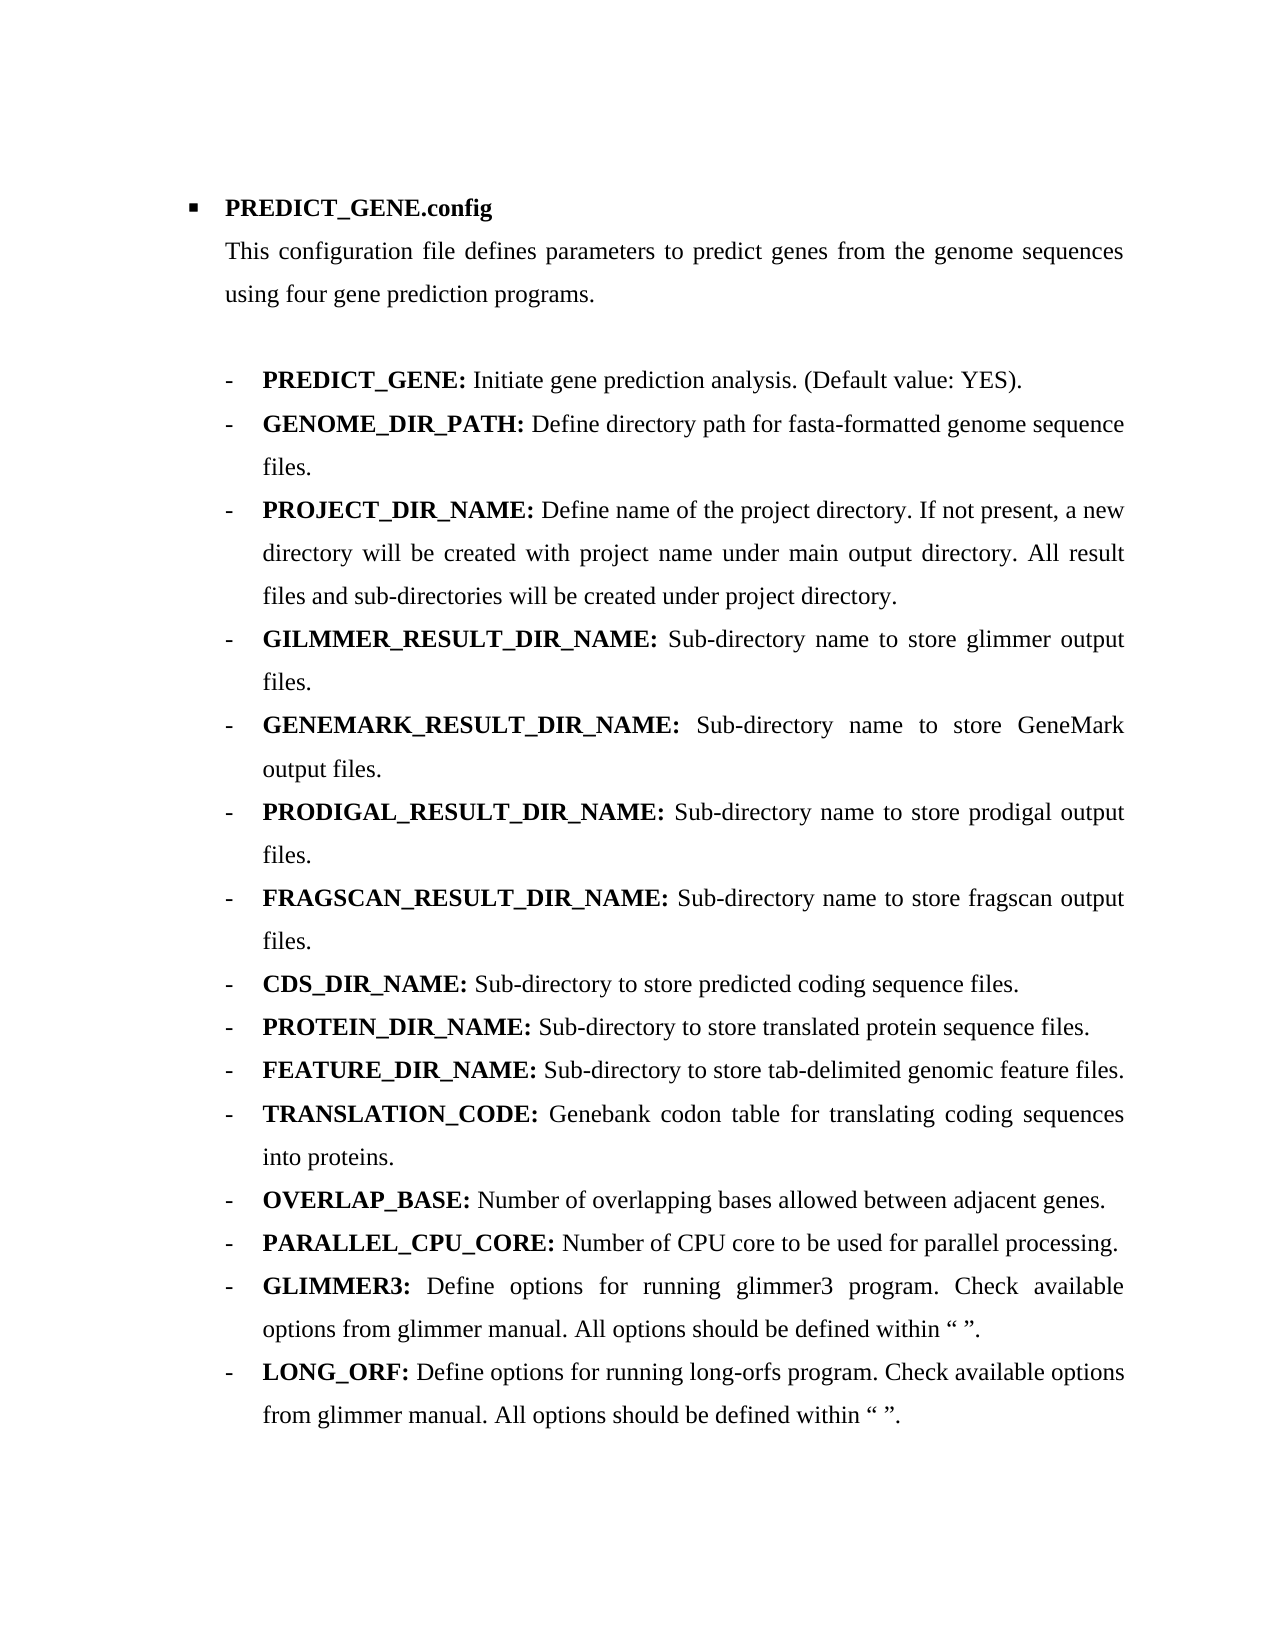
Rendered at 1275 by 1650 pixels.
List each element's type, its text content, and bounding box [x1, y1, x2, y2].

list FRAGSCAN_RESULT_DIR_NAME: Sub-directory name to store fragscan output files. [225, 883, 1125, 955]
list PREDICT_GENE: Initiate gene prediction analysis. (Default value: YES). [225, 366, 1125, 394]
list CDS_DIR_NAME: Sub-directory to store predicted coding sequence files. [225, 969, 1125, 998]
list GLIMMER3: Define options for running glimmer3 program. Check available options from glimmer manual. All options should be defined within “ ”. [225, 1271, 1125, 1343]
list OVERLAP_BASE: Number of overlapping bases allowed between adjacent genes. [225, 1185, 1125, 1214]
list GENEMARK_RESULT_DIR_NAME: Sub-directory name to store GeneMark output files. [225, 711, 1125, 782]
list GENOME_DIR_PATH: Define directory path for fasta-formatted genome sequence files. [225, 409, 1125, 481]
list TRANSLATION_CODE: Genebank codon table for translating coding sequences into proteins. [225, 1099, 1125, 1171]
list PARALLEL_CPU_CORE: Number of CPU core to be used for parallel processing. [225, 1228, 1125, 1257]
list GILMMER_RESULT_DIR_NAME: Sub-directory name to store glimmer output files. [225, 624, 1125, 696]
list This configuration file defines parameters to predict genes from the genome sequences using four gene prediction programs. [225, 236, 1125, 308]
list PROTEIN_DIR_NAME: Sub-directory to store translated protein sequence files. [225, 1012, 1125, 1041]
list PREDICT_GENE.config [187, 193, 1125, 222]
list LONG_ORF: Define options for running long-orfs program. Check available options from glimmer manual. All options should be defined within “ ”. [225, 1357, 1125, 1429]
list FEATURE_DIR_NAME: Sub-directory to store tab-delimited genomic feature files. [225, 1056, 1125, 1084]
list PROJECT_DIR_NAME: Define name of the project directory. If not present, a new directory will be created with project name under main output directory. All result files and sub-directories will be created under project directory. [225, 495, 1125, 610]
list PRODIGAL_RESULT_DIR_NAME: Sub-directory name to store prodigal output files. [225, 797, 1125, 869]
